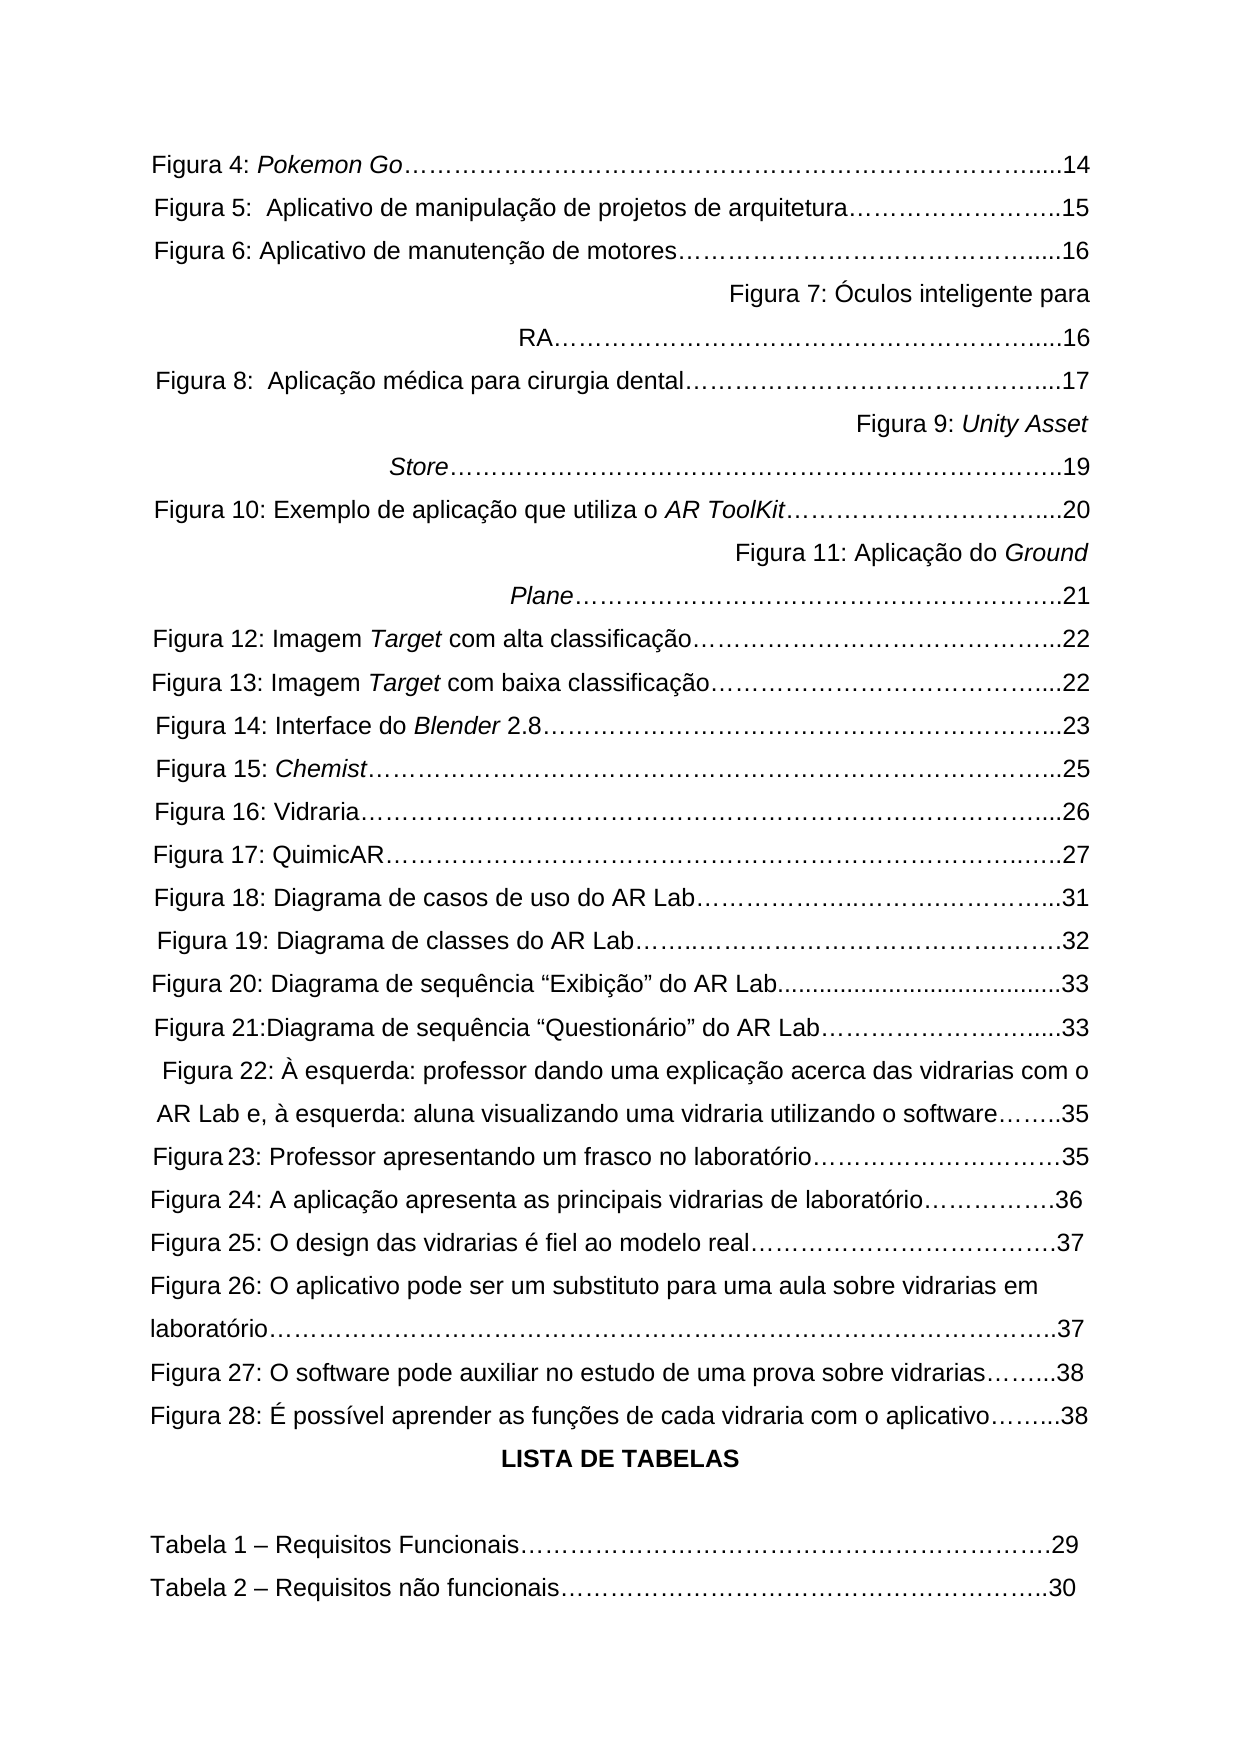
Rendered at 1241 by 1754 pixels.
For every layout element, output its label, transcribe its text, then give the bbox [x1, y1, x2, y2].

text Figura 24: A aplicação apresenta as principais vidrarias de laboratório…………….36 [150, 1185, 1090, 1214]
text Figura 14: Interface do Blender 2.8……………………………………………………...23 [150, 711, 1090, 739]
text Figura 27: O software pode auxiliar no estudo de uma prova sobre vidrarias……...38 [150, 1357, 1090, 1386]
text Figura 6: Aplicativo de manutenção de motores…………………………………….....16 [150, 236, 1090, 265]
text Figura 22: À esquerda: professor dando uma explicação acerca das vidrarias com o AR Lab e, à esquerda: aluna visualizando uma vidraria utilizando o software……..35 [150, 1056, 1090, 1127]
text Figura 11: Aplicação do Ground Plane…………………………………………………..21 [150, 538, 1090, 610]
text Figura 12: Imagem Target com alta classificação……………………………………...22 [150, 624, 1090, 653]
text Figura 28: É possível aprender as funções de cada vidraria com o aplicativo……...38 [150, 1401, 1090, 1429]
subtitle LISTA DE TABELAS [150, 1444, 1090, 1472]
text Figura 13: Imagem Target com baixa classificação…………………………………....22 [150, 667, 1090, 696]
text Figura 20: Diagrama de sequência “Exibição” do AR Lab.........................................33 Figura 21:Diagrama de sequência “Questionário” do AR Lab………………….….....33 [150, 969, 1090, 1041]
text Figura 4: Pokemon Go………………………………………………………………….....14 [150, 150, 1090, 179]
text Figura 23: Professor apresentando um frasco no laboratório…………………………35 [150, 1142, 1090, 1171]
text Figura 25: O design das vidrarias é fiel ao modelo real……………………………….37 [150, 1228, 1090, 1257]
text Tabela 1 – Requisitos Funcionais……………………………………………………….29 [150, 1530, 1090, 1559]
text Figura 17: QuimicAR…………………………………………………………………..…..27 [150, 840, 1090, 869]
text Tabela 2 – Requisitos não funcionais…………………………………………………..30 [150, 1573, 1090, 1602]
text Figura 18: Diagrama de casos de uso do AR Lab………………..……….…………...31 [150, 883, 1090, 912]
text Figura 19: Diagrama de classes do AR Lab……..……………………………….…….32 [150, 926, 1090, 955]
text Figura 10: Exemplo de aplicação que utiliza o AR ToolKit…………………………....20 [150, 495, 1090, 524]
text Figura 5: Aplicativo de manipulação de projetos de arquitetura……………………..15 [150, 193, 1090, 222]
text Figura 9: Unity Asset Store………………………………………………………………..19 [150, 409, 1090, 481]
text Figura 8: Aplicação médica para cirurgia dental……………………………………....17 [150, 366, 1090, 394]
text Figura 7: Óculos inteligente para RA………………………………………………….....16 [150, 279, 1090, 351]
text Figura 26: O aplicativo pode ser um substituto para uma aula sobre vidrarias em laboratório…………………………………………………………………………………..37 [150, 1271, 1090, 1343]
text Figura 16: Vidraria………………………………………………………………………....26 [150, 797, 1090, 826]
text Figura 15: Chemist………………………………………………………………………...25 [150, 754, 1090, 782]
